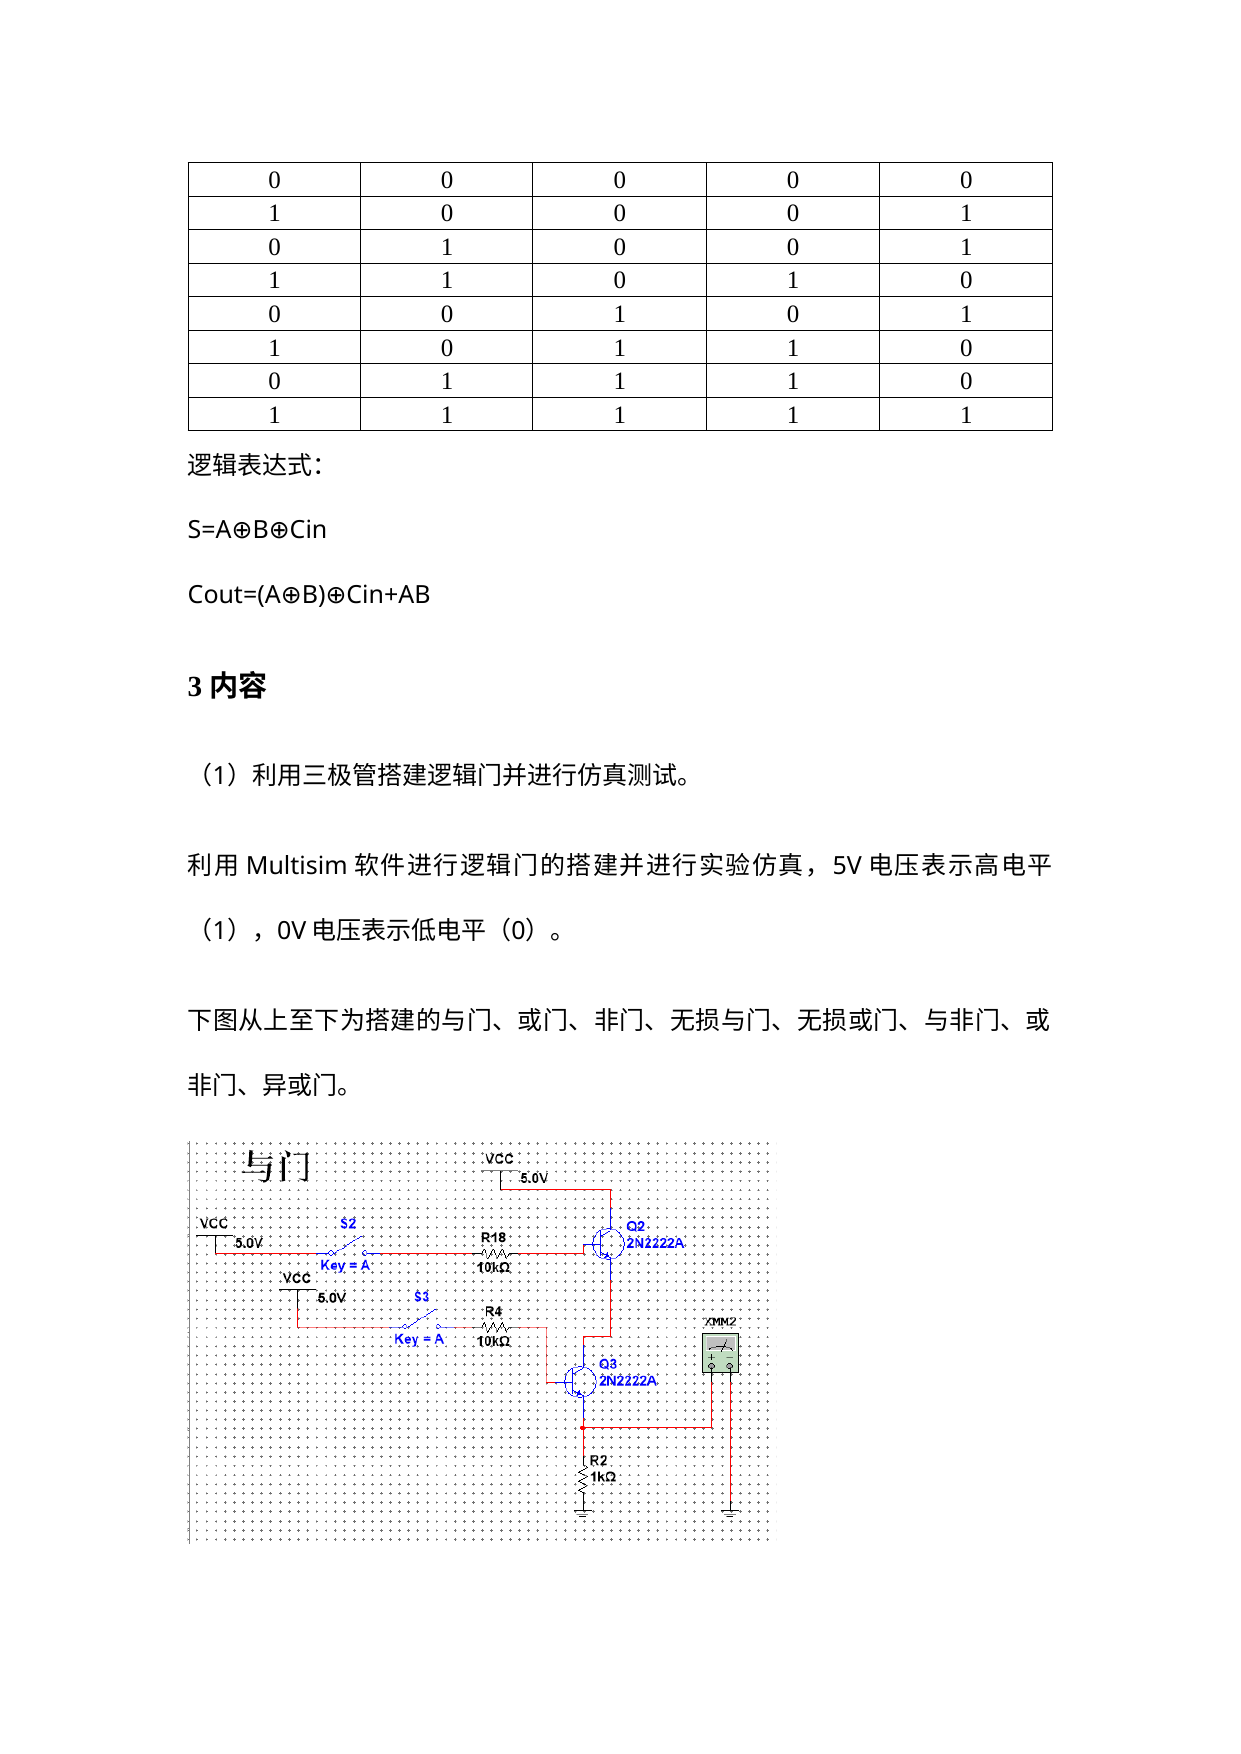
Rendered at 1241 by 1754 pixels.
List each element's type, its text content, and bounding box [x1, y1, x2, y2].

table_cell 0 [189, 163, 360, 196]
table_cell 0 [533, 230, 706, 263]
table_cell 0 [361, 297, 532, 330]
text 下图从上至下为搭建的与门、或门、非门、无损与门、无损或门、与非门、或非门、异或门。 [187, 986, 1053, 1116]
table_cell 0 [707, 297, 879, 330]
table_cell 0 [533, 264, 706, 296]
table_cell 1 [361, 264, 532, 296]
table_cell 1 [880, 230, 1052, 263]
table_cell 0 [707, 163, 879, 196]
table_cell 1 [880, 297, 1052, 330]
table_cell 0 [189, 364, 360, 397]
table_cell 0 [880, 364, 1052, 397]
table_cell 1 [189, 264, 360, 296]
table_cell 0 [361, 197, 532, 229]
table_cell 1 [707, 364, 879, 397]
table_cell 1 [707, 264, 879, 296]
table_cell 0 [880, 331, 1052, 363]
table_cell 0 [533, 163, 706, 196]
table_cell 1 [361, 230, 532, 263]
text S=A⊕B⊕Cin [187, 496, 1053, 561]
table_cell 1 [361, 398, 532, 430]
table_cell 0 [361, 163, 532, 196]
picture [187, 1141, 777, 1544]
table_cell 0 [189, 230, 360, 263]
table_cell 1 [361, 364, 532, 397]
text 3 内容 [187, 651, 1053, 716]
table_cell 1 [189, 398, 360, 430]
table_cell 0 [707, 230, 879, 263]
table_cell 1 [533, 364, 706, 397]
table_cell 0 [707, 197, 879, 229]
table_cell 0 [880, 264, 1052, 296]
table_cell 1 [533, 331, 706, 363]
text Cout=(A⊕B)⊕Cin+AB [187, 561, 1053, 626]
table_cell 1 [533, 398, 706, 430]
text 利用Multisim软件进行逻辑门的搭建并进行实验仿真，5V电压表示高电平（1），0V电压表示低电平（0）。 [187, 831, 1053, 961]
table_cell 1 [533, 297, 706, 330]
table_cell 0 [361, 331, 532, 363]
list 利用三极管搭建逻辑门并进行仿真测试。 [187, 741, 1053, 806]
table_cell 1 [189, 197, 360, 229]
table_cell 1 [880, 398, 1052, 430]
table_cell 1 [880, 197, 1052, 229]
text 逻辑表达式： [187, 431, 1053, 496]
table_cell 0 [880, 163, 1052, 196]
table_cell 1 [707, 398, 879, 430]
table_cell 0 [189, 297, 360, 330]
table_cell 1 [707, 331, 879, 363]
table_cell 1 [189, 331, 360, 363]
table_cell 0 [533, 197, 706, 229]
